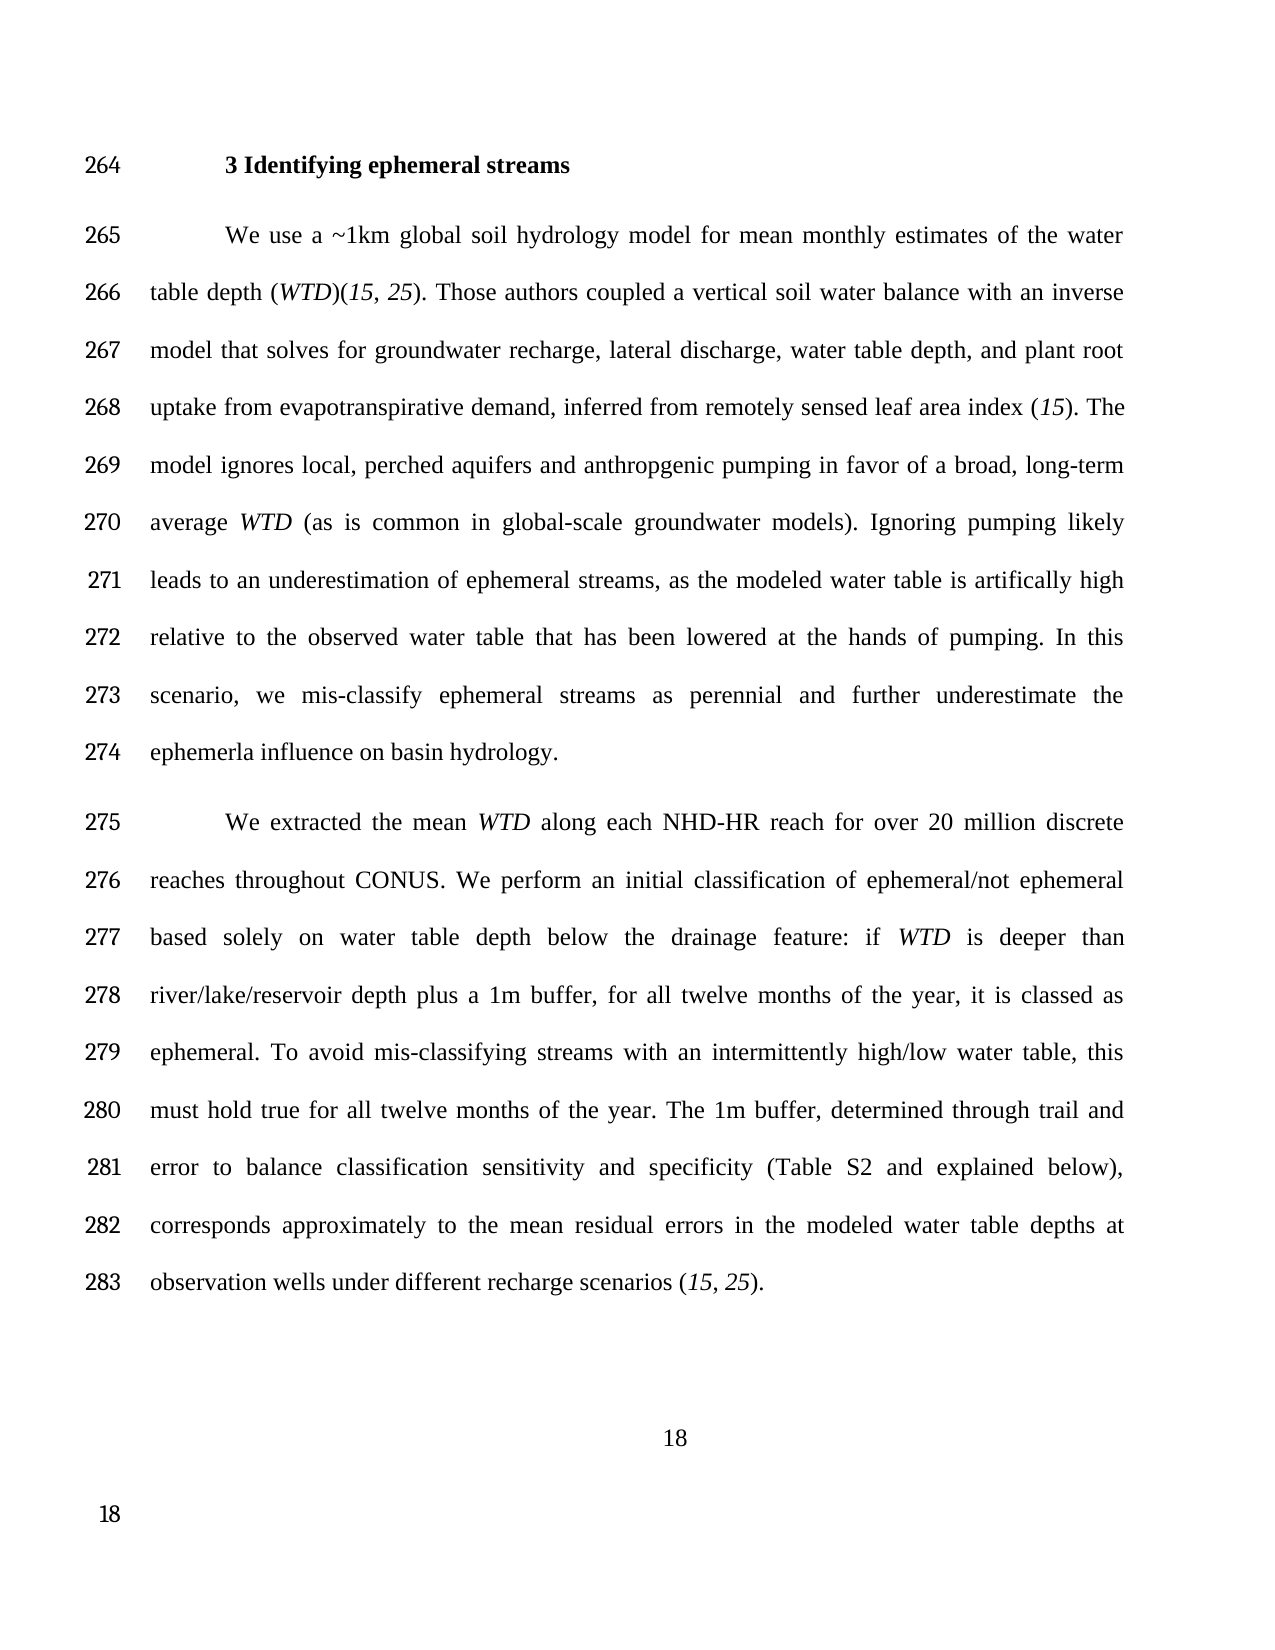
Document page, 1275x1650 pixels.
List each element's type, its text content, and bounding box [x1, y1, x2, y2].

text We use a ~1km global soil hydrology model for mean monthly estimates of the water table depth (WTD)(15, 25). Those authors coupled a vertical soil water balance with an inverse model that solves for groundwater recharge, lateral discharge, water table depth, and plant root uptake from evapotranspirative demand, inferred from remotely sensed leaf area index (15). The model ignores local, perched aquifers and anthropgenic pumping in favor of a broad, long-term average WTD (as is common in global-scale groundwater models). Ignoring pumping likely leads to an underestimation of ephemeral streams, as the modeled water table is artifically high relative to the observed water table that has been lowered at the hands of pumping. In this scenario, we mis-classify ephemeral streams as perennial and further underestimate the ephemerla influence on basin hydrology. [150, 220, 1125, 766]
text We extracted the mean WTD along each NHD-HR reach for over 20 million discrete reaches throughout CONUS. We perform an initial classification of ephemeral/not ephemeral based solely on water table depth below the drainage feature: if WTD is deeper than river/lake/reservoir depth plus a 1m buffer, for all twelve months of the year, it is classed as ephemeral. To avoid mis-classifying streams with an intermittently high/low water table, this must hold true for all twelve months of the year. The 1m buffer, determined through trail and error to balance classification sensitivity and specificity (Table S2 and explained below), corresponds approximately to the mean residual errors in the modeled water table depths at observation wells under different recharge scenarios (15, 25). [150, 807, 1125, 1296]
subtitle 3 Identifying ephemeral streams [150, 150, 1125, 179]
